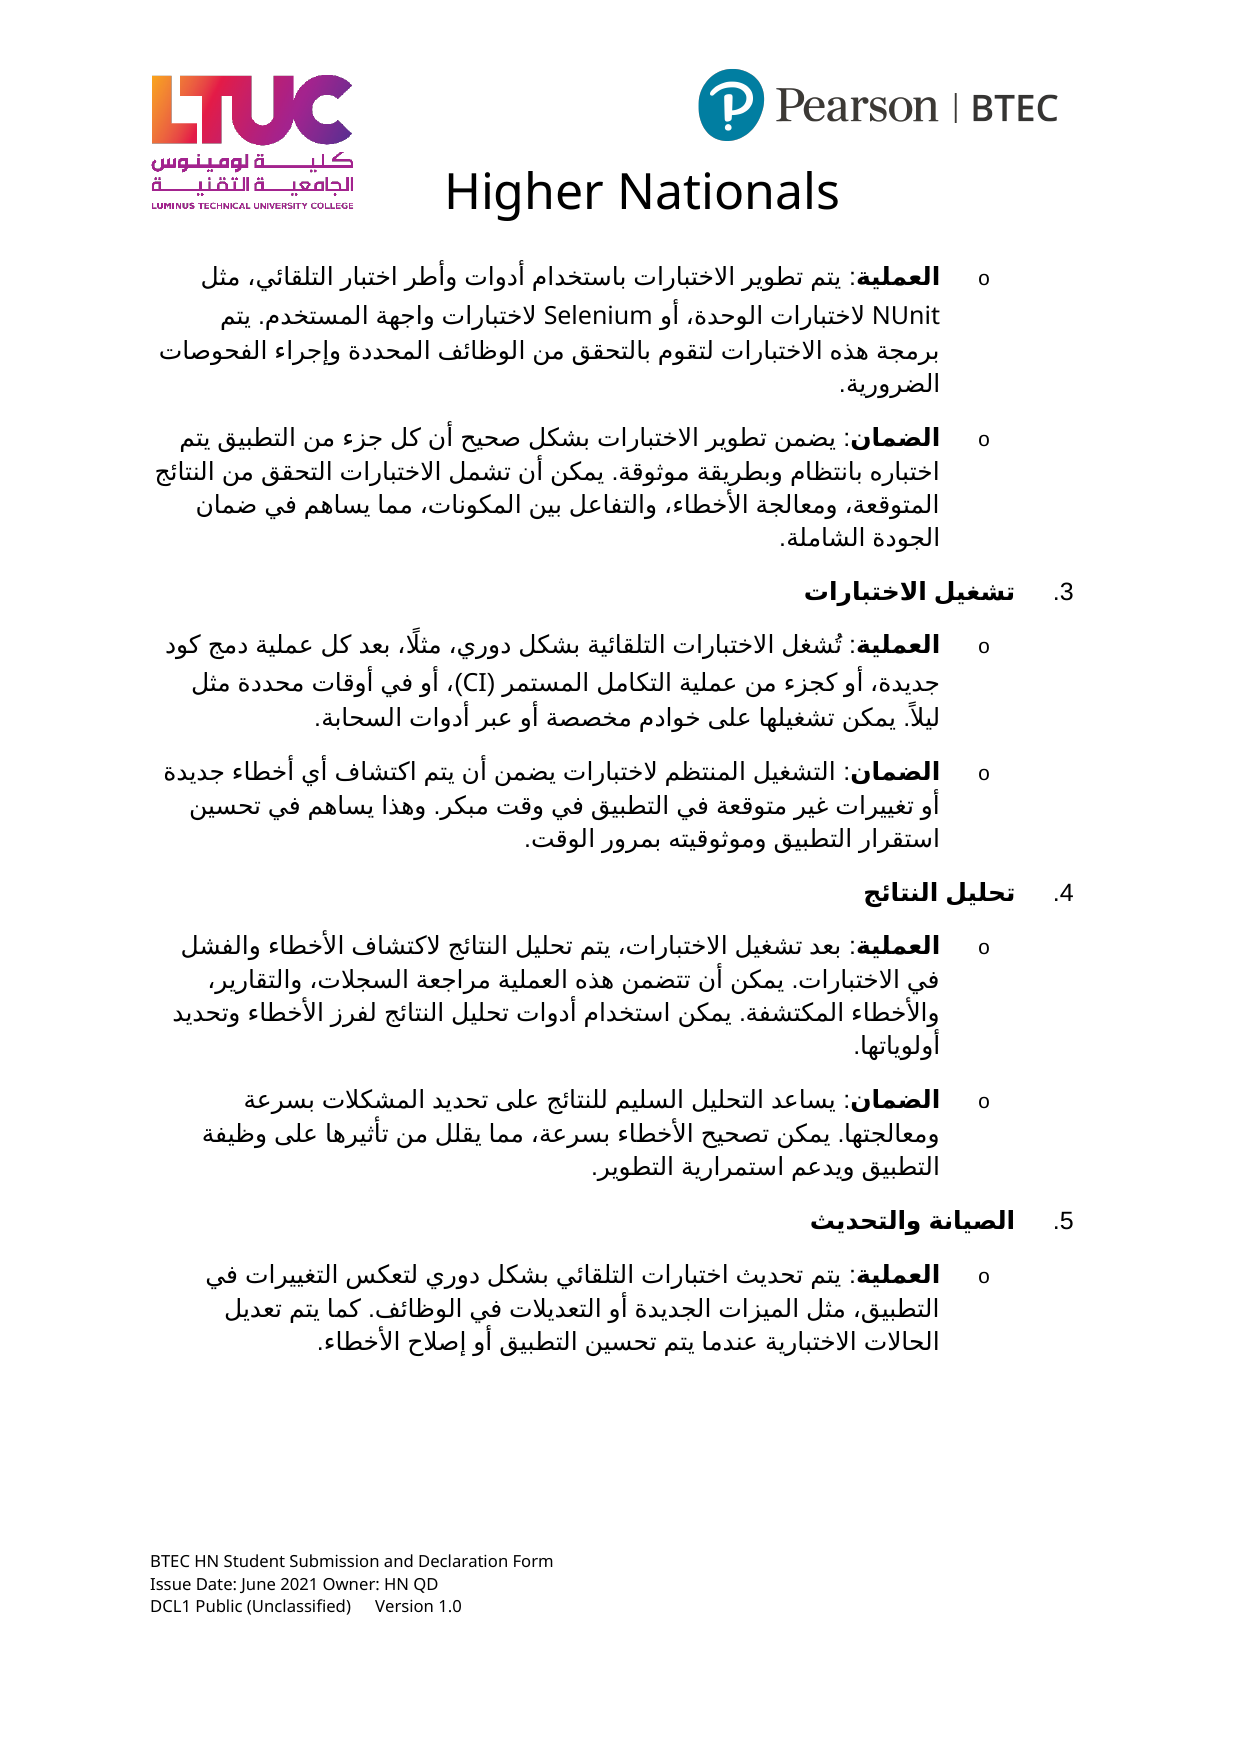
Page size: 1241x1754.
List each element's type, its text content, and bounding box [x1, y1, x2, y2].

list الضمان: يضمن تطوير الاختبارات بشكل صحيح أن كل جزء من التطبيق يتم اختباره بانتظام وبطريقة موثوقة. يمكن أن تشمل الاختبارات التحقق من النتائج المتوقعة، ومعالجة الأخطاء، والتفاعل بين المكونات، مما يساهم في ضمان الجودة الشاملة. [150, 423, 978, 552]
list الضمان: التشغيل المنتظم لاختبارات يضمن أن يتم اكتشاف أي أخطاء جديدة أو تغييرات غير متوقعة في التطبيق في وقت مبكر. وهذا يساهم في تحسين استقرار التطبيق وموثوقيته بمرور الوقت. [150, 757, 978, 852]
picture [690, 61, 1069, 146]
list العملية: بعد تشغيل الاختبارات، يتم تحليل النتائج لاكتشاف الأخطاء والفشل في الاختبارات. يمكن أن تتضمن هذه العملية مراجعة السجلات، والتقارير، والأخطاء المكتشفة. يمكن استخدام أدوات تحليل النتائج لفرز الأخطاء وتحديد أولوياتها. [150, 931, 978, 1060]
list الصيانة والتحديث [150, 1206, 1053, 1235]
list تحليل النتائج [150, 877, 1053, 906]
list العملية: يتم تطوير الاختبارات باستخدام أدوات وأطر اختبار التلقائي، مثل NUnit لاختبارات الوحدة، أو Selenium لاختبارات واجهة المستخدم. يتم برمجة هذه الاختبارات لتقوم بالتحقق من الوظائف المحددة وإجراء الفحوصات الضرورية. [150, 258, 978, 398]
list الضمان: يساعد التحليل السليم للنتائج على تحديد المشكلات بسرعة ومعالجتها. يمكن تصحيح الأخطاء بسرعة، مما يقلل من تأثيرها على وظيفة التطبيق ويدعم استمرارية التطوير. [150, 1085, 978, 1181]
list العملية: يتم تحديث اختبارات التلقائي بشكل دوري لتعكس التغييرات في التطبيق، مثل الميزات الجديدة أو التعديلات في الوظائف. كما يتم تعديل الحالات الاختبارية عندما يتم تحسين التطبيق أو إصلاح الأخطاء. [150, 1260, 978, 1356]
list تشغيل الاختبارات [150, 577, 1053, 605]
list العملية: تُشغل الاختبارات التلقائية بشكل دوري، مثلًا، بعد كل عملية دمج كود جديدة، أو كجزء من عملية التكامل المستمر (CI)، أو في أوقات محددة مثل ليلاً. يمكن تشغيلها على خوادم مخصصة أو عبر أدوات السحابة. [150, 631, 978, 732]
picture [150, 73, 354, 210]
